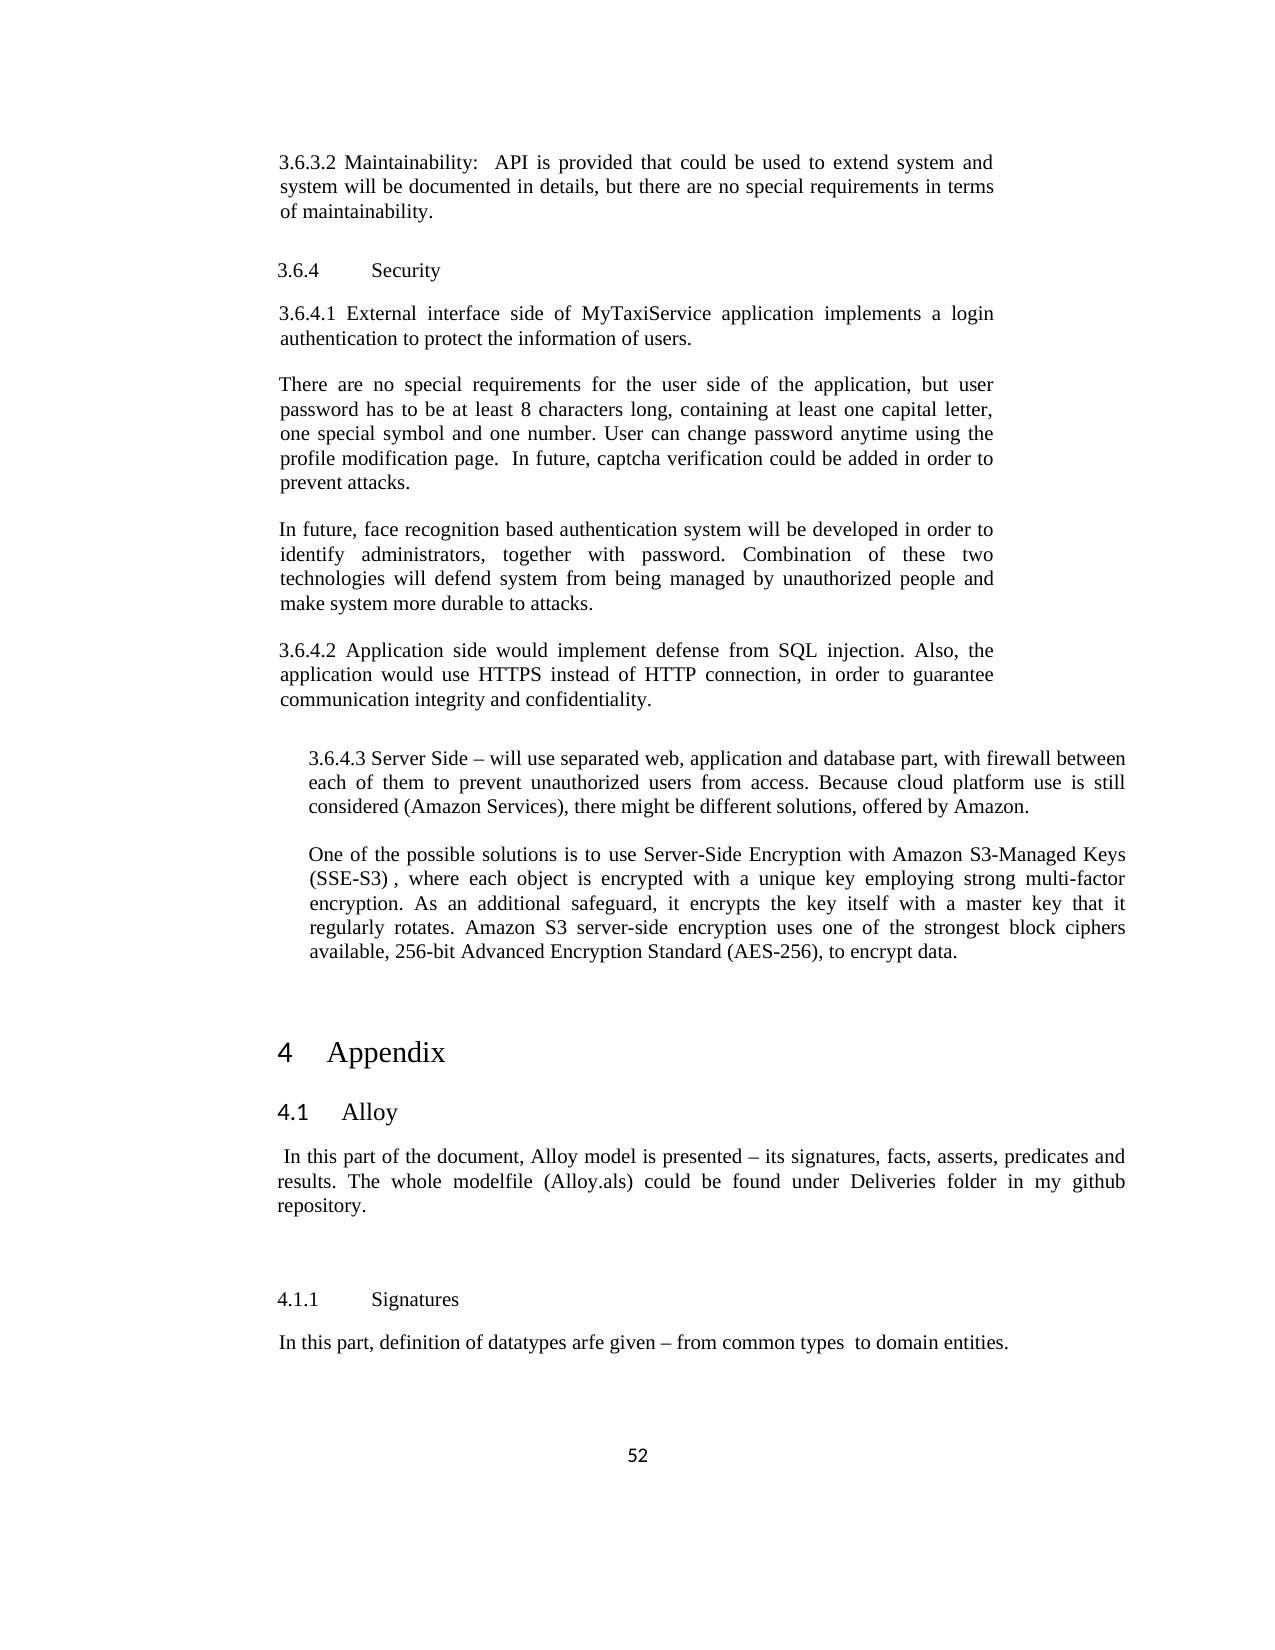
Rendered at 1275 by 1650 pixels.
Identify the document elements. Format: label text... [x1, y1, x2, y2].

text 3.6.4.2 Application side would implement defense from SQL injection. Also, the application would use HTTPS instead of HTTP connection, in order to guarantee communication integrity and confidentiality. [279, 638, 995, 711]
text 3.6.4.1 External interface side of MyTaxiService application implements a login authentication to protect the information of users. [279, 301, 995, 349]
text 4.1.1 Signatures [277, 1287, 1127, 1311]
text 3.6.4 Security [277, 258, 1127, 282]
text One of the possible solutions is to use Server-Side Encryption with Amazon S3-Managed Keys (SSE-S3) , where each object is encrypted with a unique key employing strong multi-factor encryption. As an additional safeguard, it encrypts the key itself with a master key that it regularly rotates. Amazon S3 server-side encryption uses one of the strongest block ciphers available, 256-bit Advanced Encryption Standard (AES-256), to encrypt data. [308, 841, 1127, 963]
text In this part of the document, Alloy model is presented – its signatures, facts, asserts, predicates and results. The whole modelfile (Alloy.als) could be found under Deliveries folder in my github repository. [277, 1144, 1127, 1217]
text 3.6.4.3 Server Side – will use separated web, application and database part, with firewall between each of them to prevent unauthorized users from access. Because cloud platform use is still considered (Amazon Services), there might be different solutions, offered by Amazon. [308, 746, 1127, 818]
text In future, face recognition based authentication system will be developed in order to identify administrators, together with password. Combination of these two technologies will defend system from being managed by unauthorized people and make system more durable to attacks. [279, 517, 995, 615]
text There are no special requirements for the user side of the application, but user password has to be at least 8 characters long, containing at least one capital letter, one special symbol and one number. User can change password anytime using the profile modification page. In future, captcha verification could be added in order to prevent attacks. [279, 372, 995, 494]
subtitle Alloy [277, 1096, 1127, 1126]
text 3.6.3.2 Maintainability: API is provided that could be used to extend system and system will be documented in details, but there are no special requirements in terms of maintainability. [279, 150, 995, 223]
subtitle Appendix [277, 1033, 1127, 1070]
text In this part, definition of datatypes arfe given – from common types to domain entities. [279, 1330, 1127, 1354]
